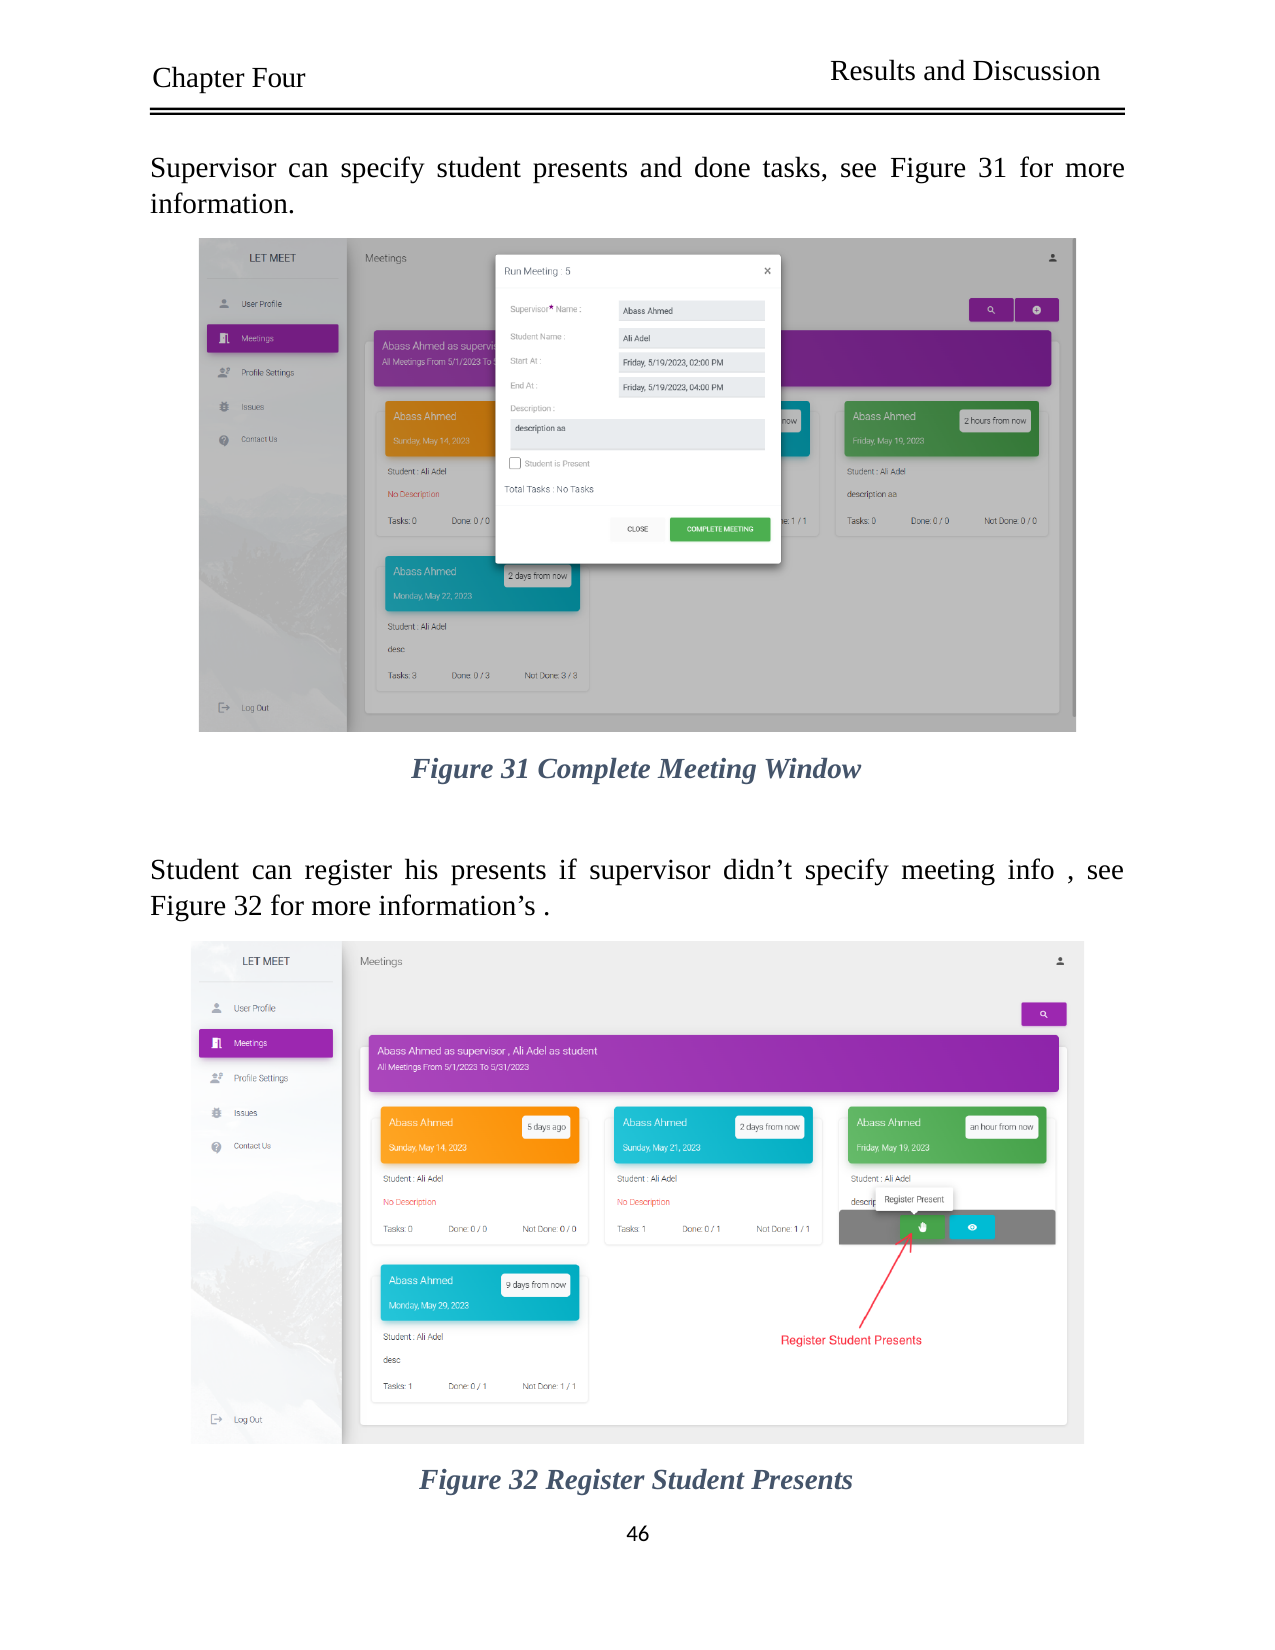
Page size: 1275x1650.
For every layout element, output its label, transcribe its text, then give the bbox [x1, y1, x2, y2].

text Figure 32 Register Student Presents [150, 1462, 1125, 1496]
picture [190, 941, 1085, 1444]
text Student can register his presents if supervisor didn’t specify meeting info , see Figure 32 for more information’s . [150, 852, 1125, 922]
text Supervisor can specify student presents and done tasks, see Figure 31 for more information. [150, 150, 1125, 220]
picture [198, 238, 1077, 732]
text Figure 31 Complete Meeting Window [150, 751, 1125, 784]
